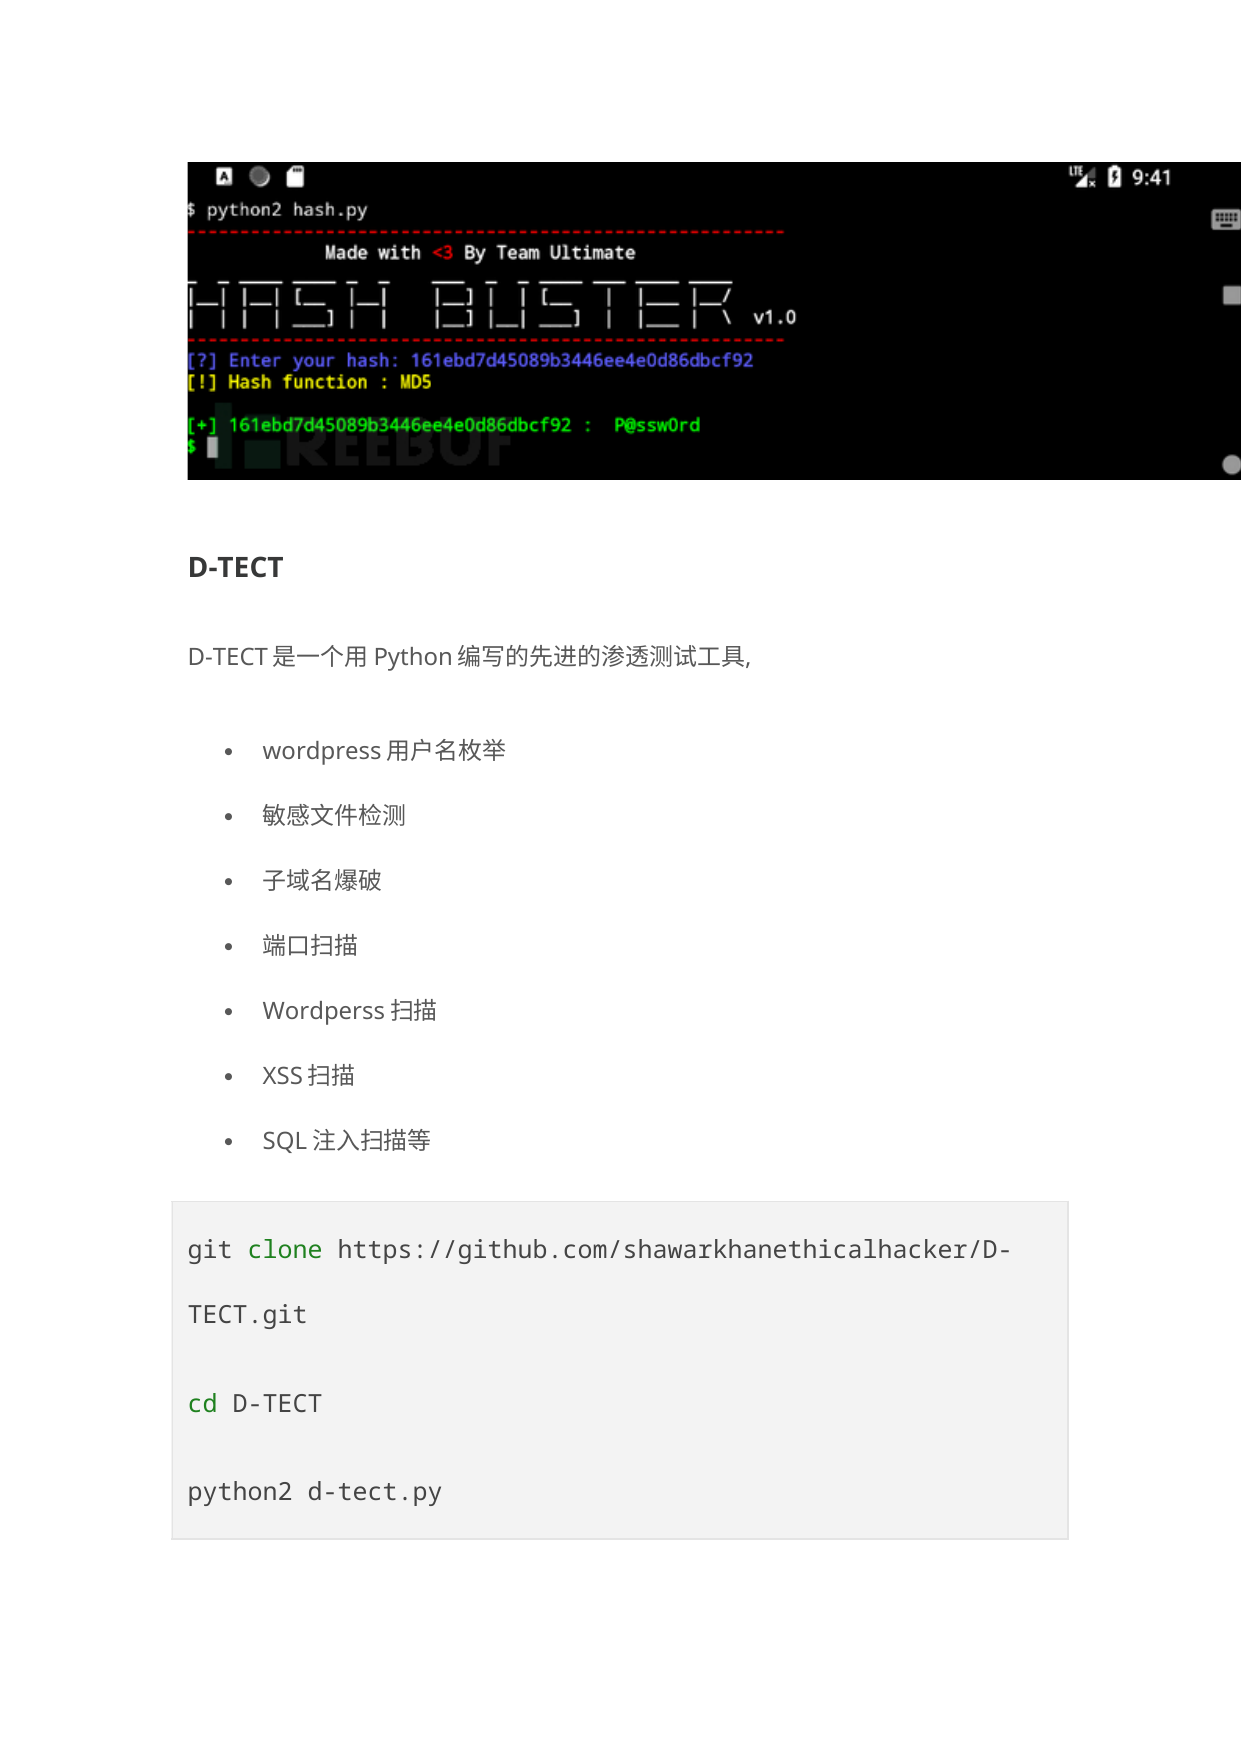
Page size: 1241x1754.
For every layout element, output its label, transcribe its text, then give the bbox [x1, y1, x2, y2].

text D-TECT是一个用Python编写的先进的渗透测试工具, [187, 622, 1053, 687]
text git clone https://github.com/shawarkhanethicalhacker/D-TECT.git [173, 1202, 1067, 1347]
text cd D-TECT [173, 1354, 1067, 1435]
picture [187, 162, 1241, 480]
list XSS扫描 [225, 1041, 1053, 1106]
list 敏感文件检测 [225, 781, 1053, 846]
list wordpress用户名枚举 [225, 716, 1053, 781]
text python2 d-tect.py [173, 1442, 1067, 1538]
list 端口扫描 [225, 911, 1053, 976]
list 子域名爆破 [225, 846, 1053, 911]
list SQL注入扫描等 [225, 1106, 1053, 1171]
list Wordperss扫描 [225, 976, 1053, 1041]
text D-TECT [187, 534, 1053, 599]
